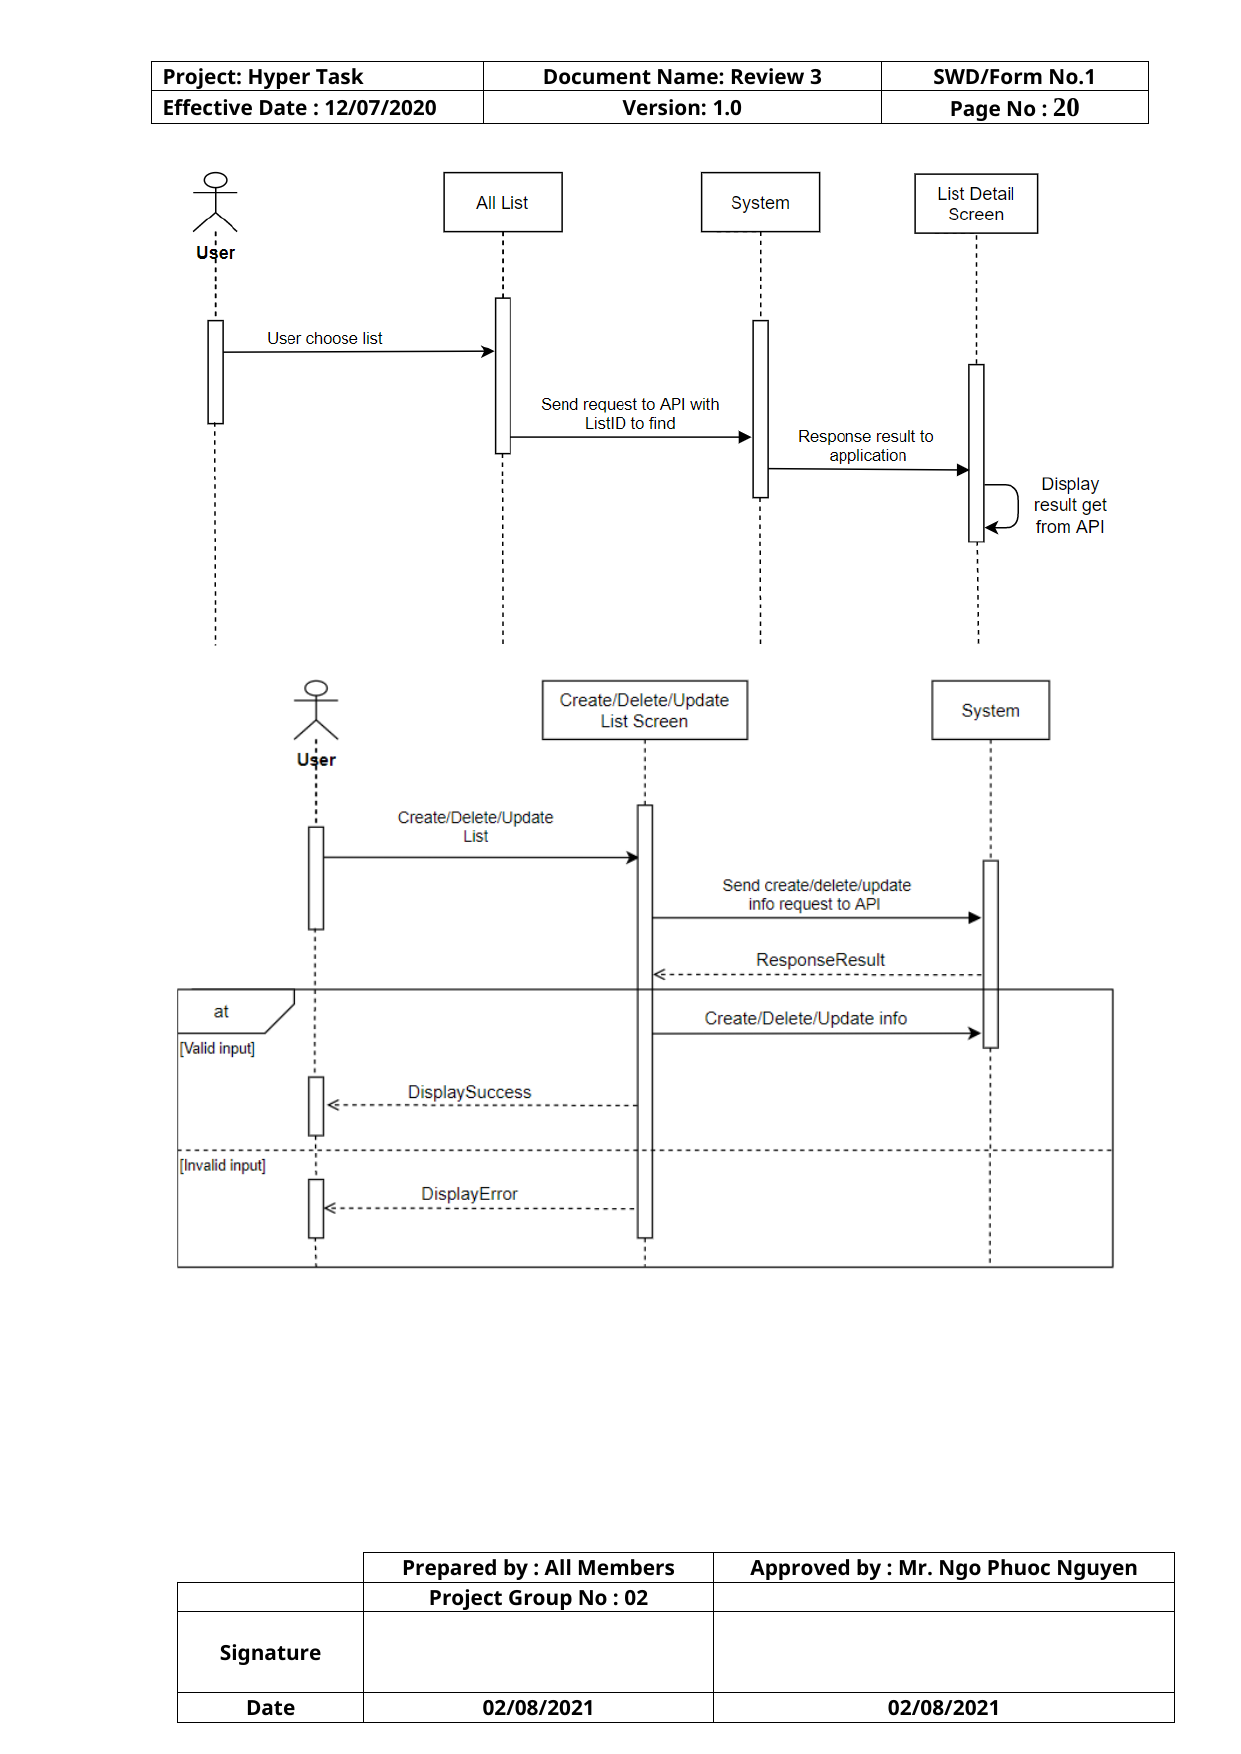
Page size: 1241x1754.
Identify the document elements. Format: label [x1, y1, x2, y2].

picture [177, 155, 1123, 1276]
